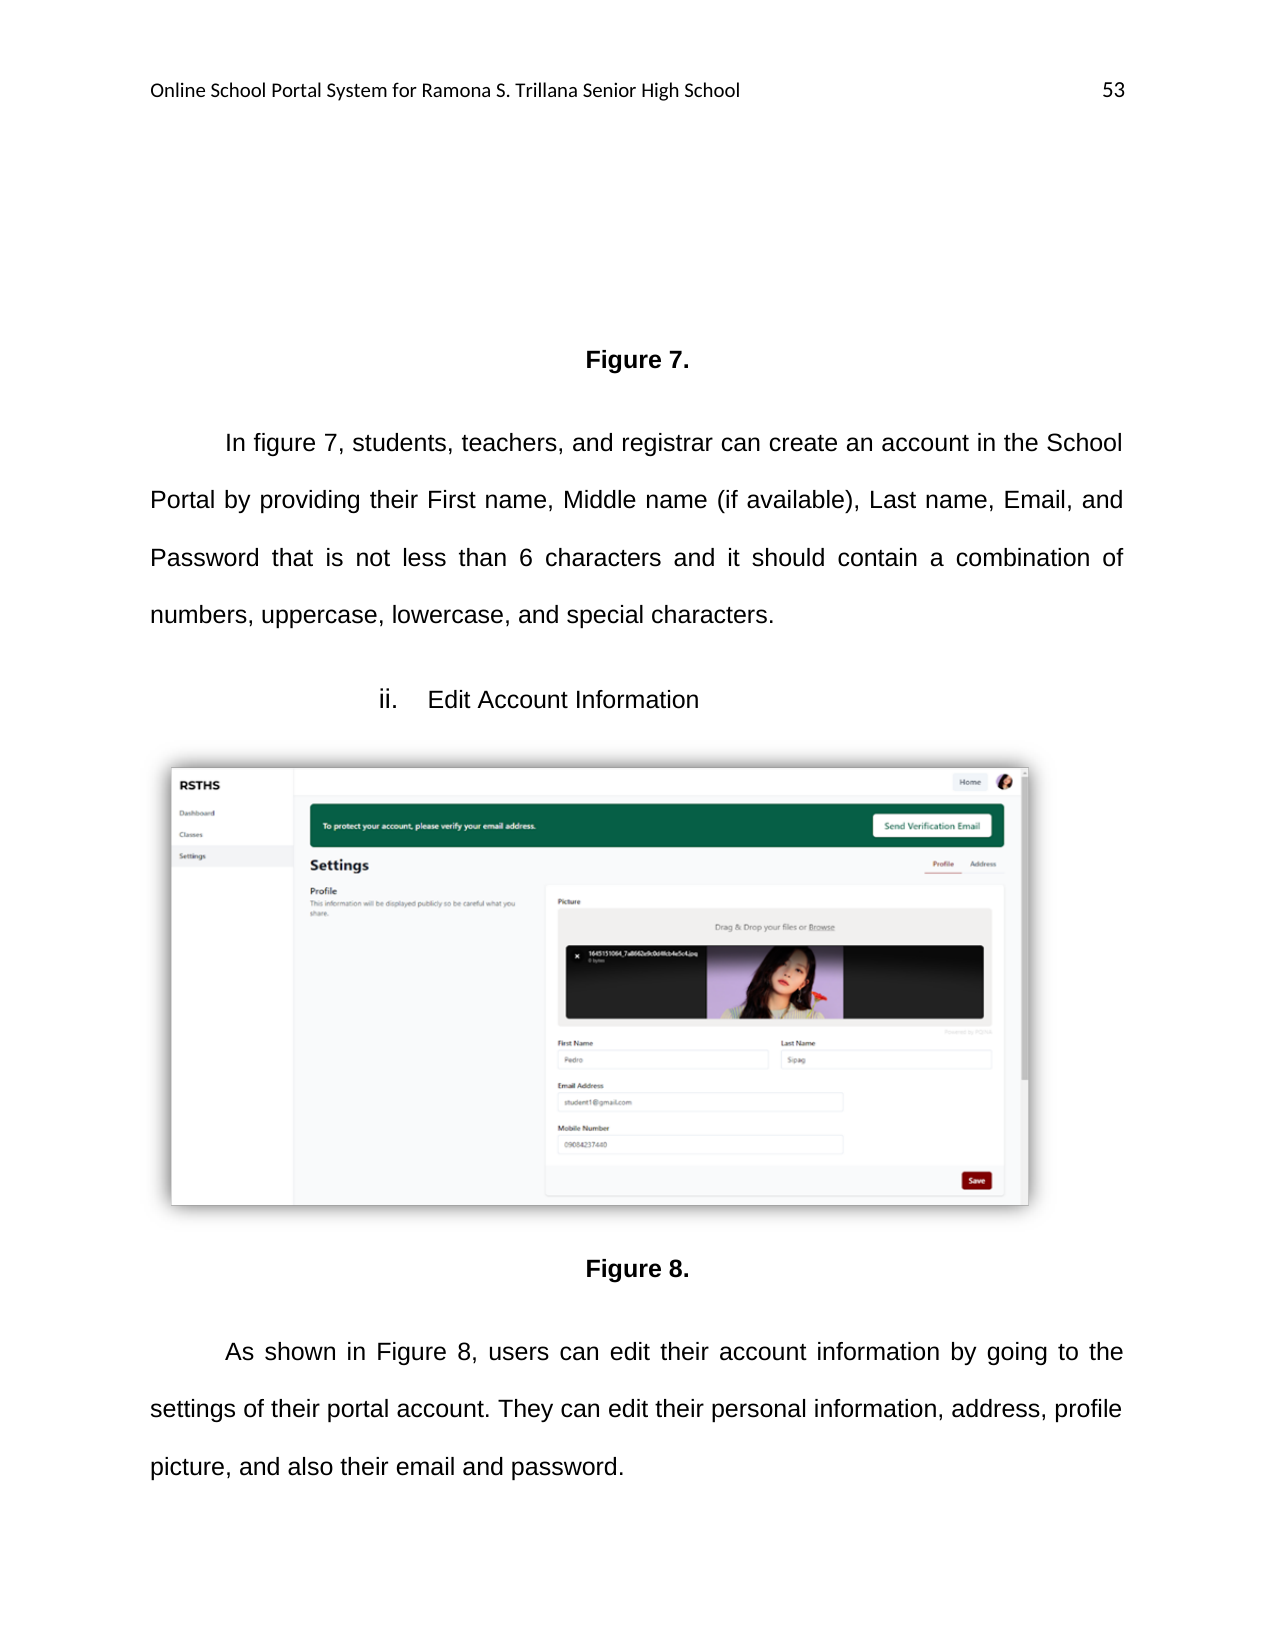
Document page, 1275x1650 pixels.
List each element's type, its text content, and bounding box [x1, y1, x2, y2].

text In figure 7, students, teachers, and registrar can create an account in the School Portal by providing their First name, Middle name (if available), Last name, Email, and Password that is not less than 6 characters and it should contain a combination of numbers, uppercase, lowercase, and special characters. [150, 428, 1125, 629]
text As shown in Figure 8, users can edit their account information by going to the settings of their portal account. They can edit their personal information, address, profile picture, and also their email and password. [150, 1337, 1125, 1480]
picture [137, 735, 1063, 1238]
text Figure 7. [150, 345, 1125, 374]
text ii. Edit Account Information [375, 683, 1125, 714]
